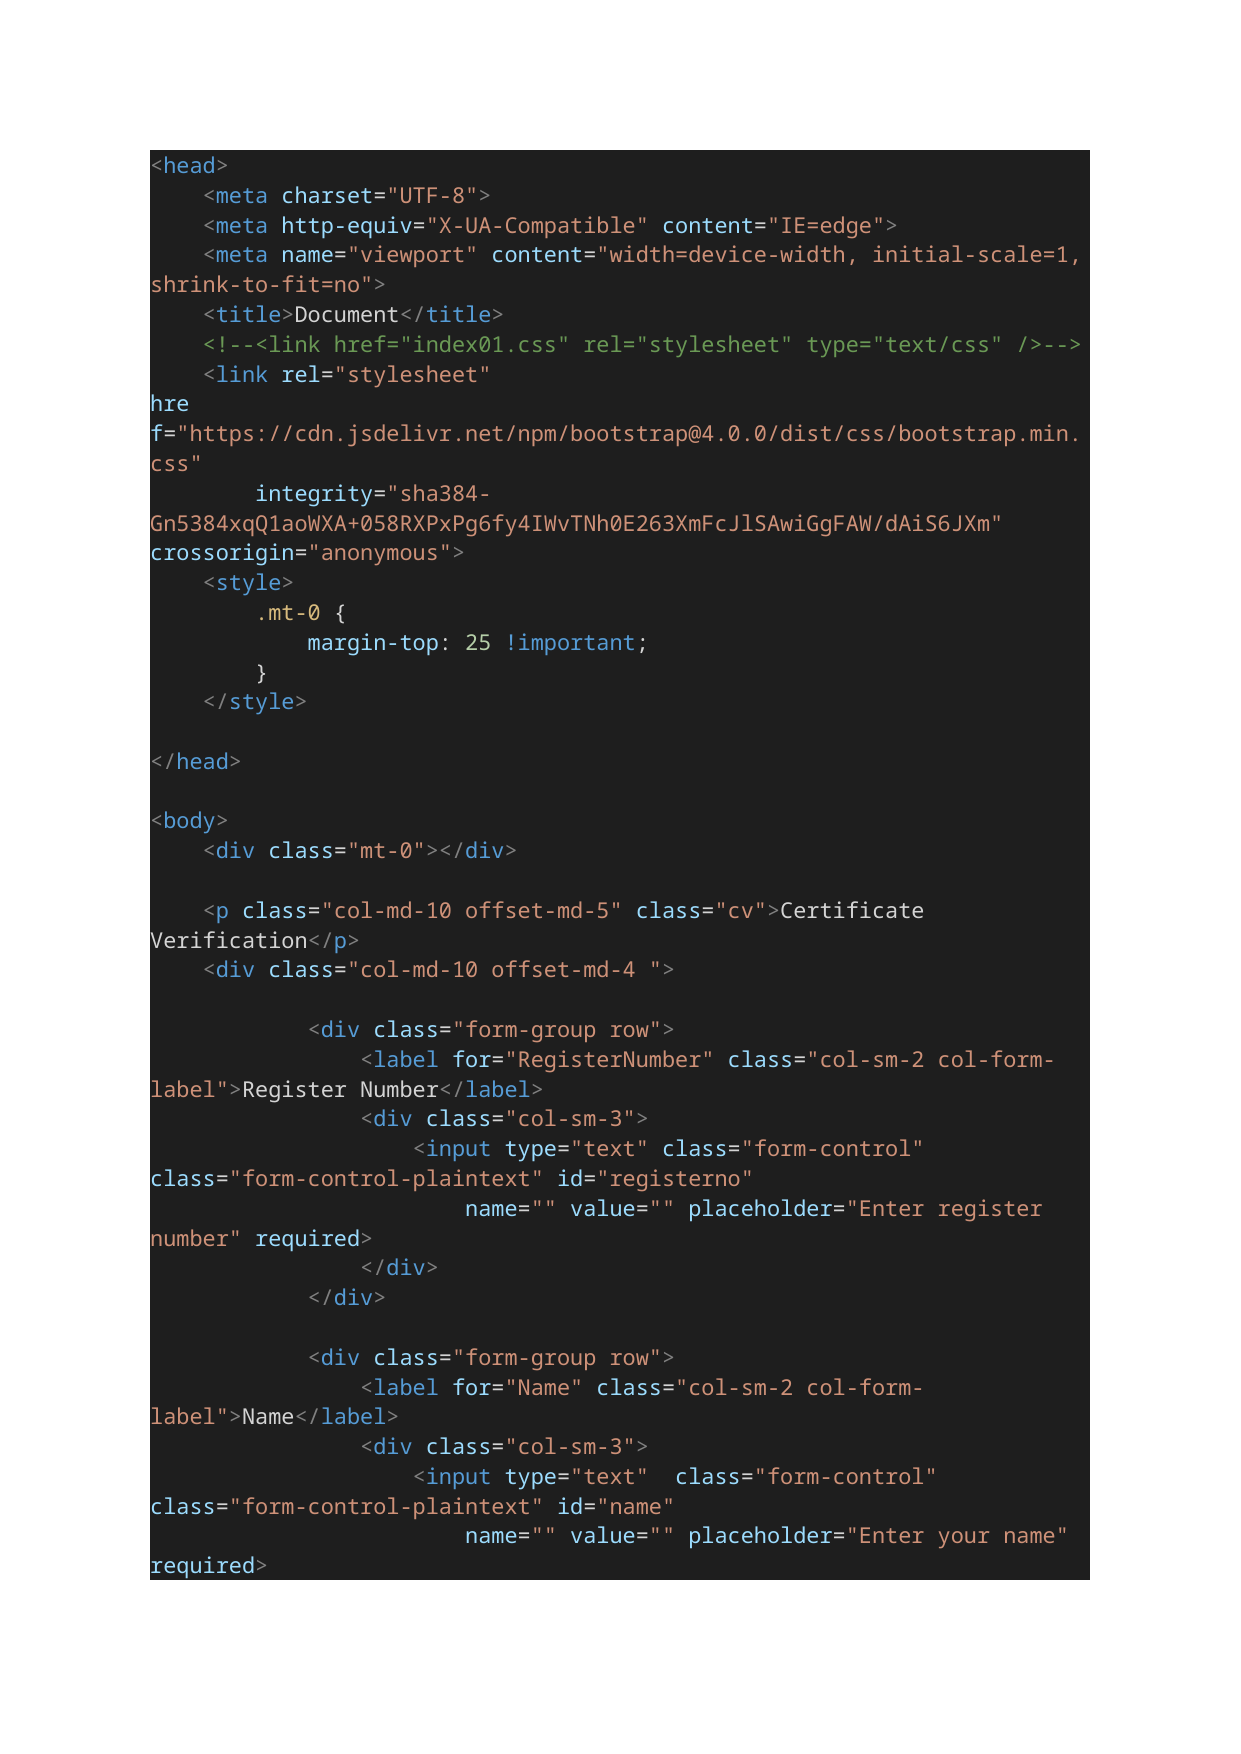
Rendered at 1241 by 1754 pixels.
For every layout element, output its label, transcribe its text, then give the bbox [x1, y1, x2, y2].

text <div class="col-sm-3"> [150, 1103, 1090, 1133]
text </head> [150, 746, 1090, 776]
text integrity="sha384-Gn5384xqQ1aoWXA+058RXPxPg6fy4IWvTNh0E263XmFcJlSAwiGgFAW/dAiS6JXm" crossorigin="anonymous"> [150, 478, 1090, 567]
text <div class="form-group row"> [150, 1014, 1090, 1044]
text <input type="text" class="form-control" class="form-control-plaintext" id="name" [150, 1461, 1090, 1520]
text } [150, 656, 1090, 686]
text margin-top: 25 !important; [150, 627, 1090, 656]
text <div class="mt-0"></div> [150, 835, 1090, 865]
text name="" value="" placeholder="Enter register number" required> [150, 1193, 1090, 1252]
text <meta charset="UTF-8"> [150, 180, 1090, 209]
text <div class="col-md-10 offset-md-4 "> [150, 954, 1090, 984]
text <meta http-equiv="X-UA-Compatible" content="IE=edge"> [150, 209, 1090, 239]
text <div class="form-group row"> [150, 1342, 1090, 1371]
text <p class="col-md-10 offset-md-5" class="cv">Certificate Verification</p> [150, 895, 1090, 954]
text <link rel="stylesheet" href="https://cdn.jsdelivr.net/npm/bootstrap@4.0.0/dist/css/bootstrap.min.css" [150, 358, 1090, 478]
text </div> [150, 1282, 1090, 1312]
text </div> [150, 1252, 1090, 1282]
text <body> [150, 805, 1090, 835]
text <head> [150, 150, 1090, 180]
text <title>Document</title> [150, 299, 1090, 329]
text <input type="text" class="form-control" class="form-control-plaintext" id="registerno" [150, 1133, 1090, 1193]
text <div class="col-sm-3"> [150, 1431, 1090, 1461]
text <style> [150, 567, 1090, 597]
text <meta name="viewport" content="width=device-width, initial-scale=1, shrink-to-fit=no"> [150, 239, 1090, 299]
text name="" value="" placeholder="Enter your name" required> [150, 1520, 1090, 1580]
text <!--<link href="index01.css" rel="stylesheet" type="text/css" />--> [150, 329, 1090, 358]
text <label for="RegisterNumber" class="col-sm-2 col-form-label">Register Number</label> [150, 1044, 1090, 1103]
text </style> [150, 686, 1090, 716]
text <label for="Name" class="col-sm-2 col-form-label">Name</label> [150, 1371, 1090, 1431]
text .mt-0 { [150, 597, 1090, 627]
